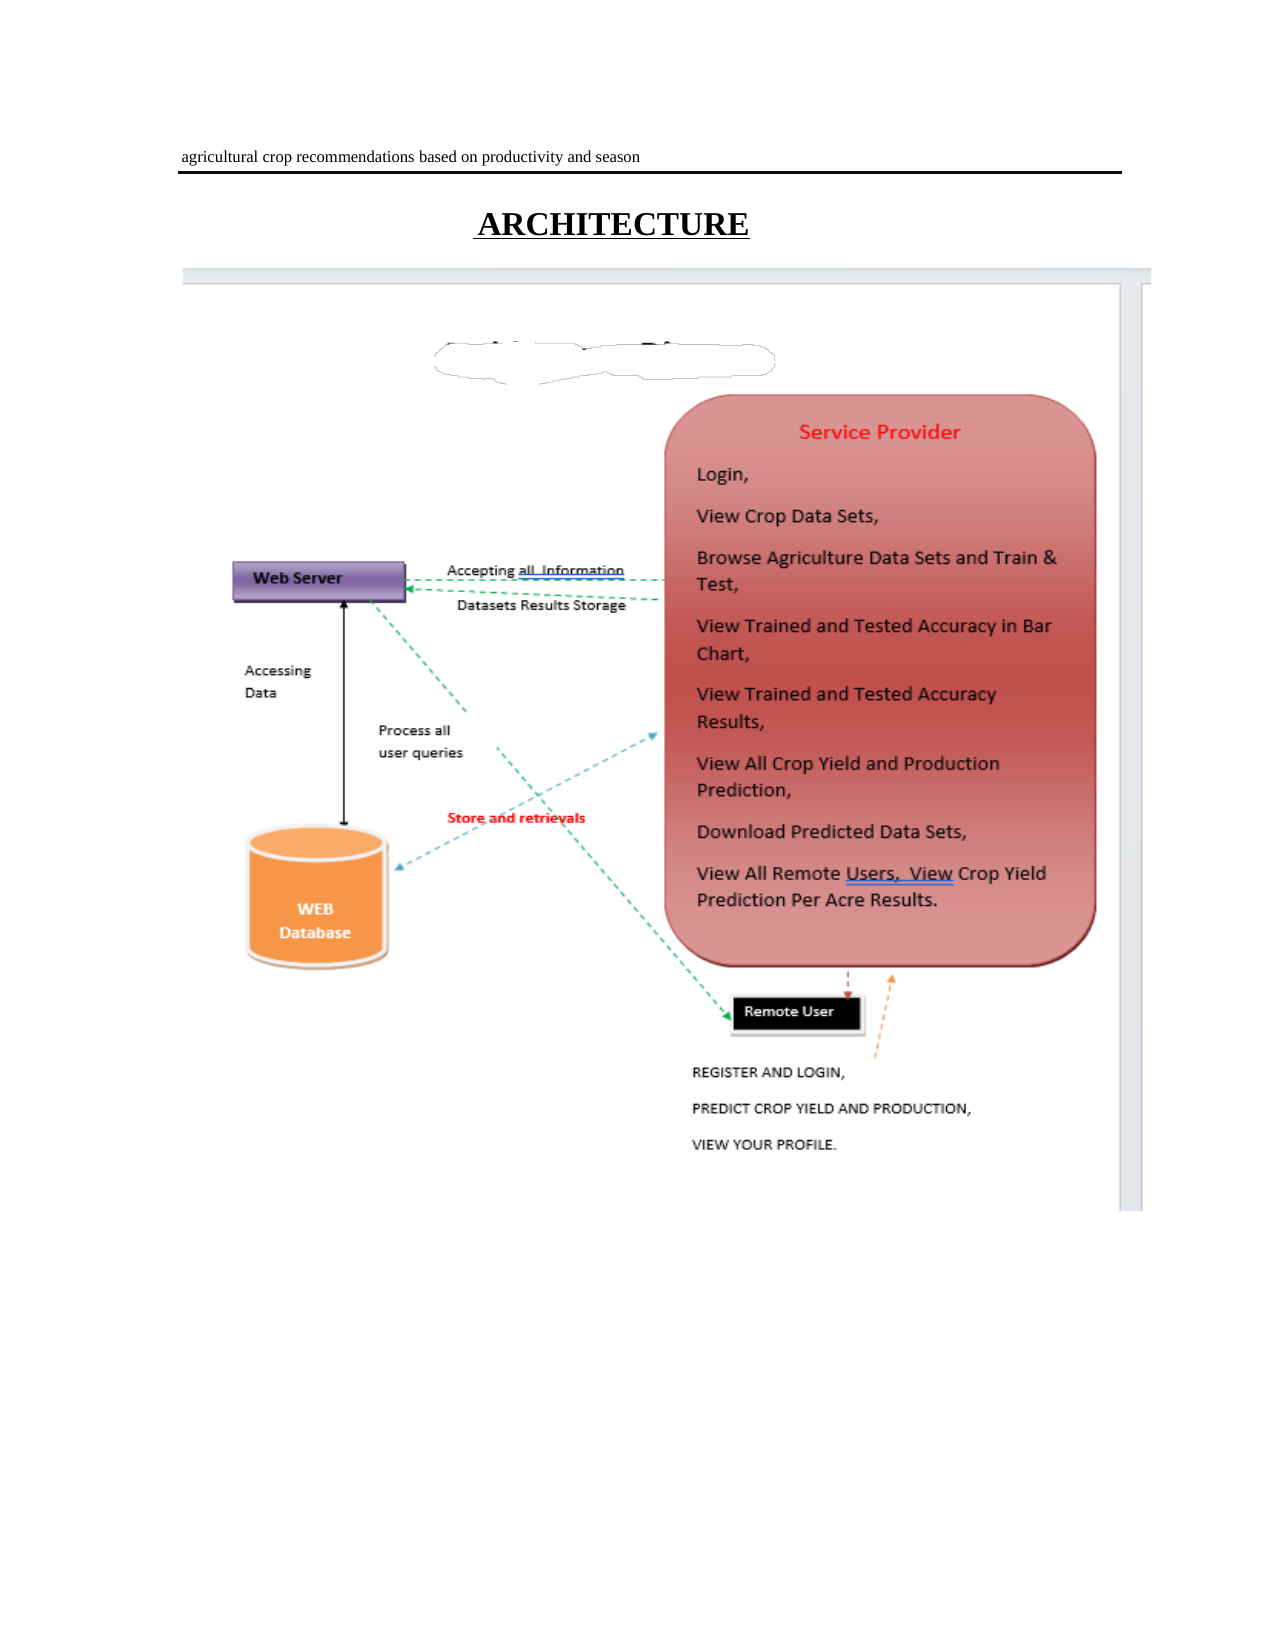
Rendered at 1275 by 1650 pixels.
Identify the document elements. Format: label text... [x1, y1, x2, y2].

picture [182, 268, 1152, 1211]
text ARCHITECTURE [177, 204, 1127, 243]
text agricultural crop recommendations based on productivity and season [177, 147, 1127, 166]
